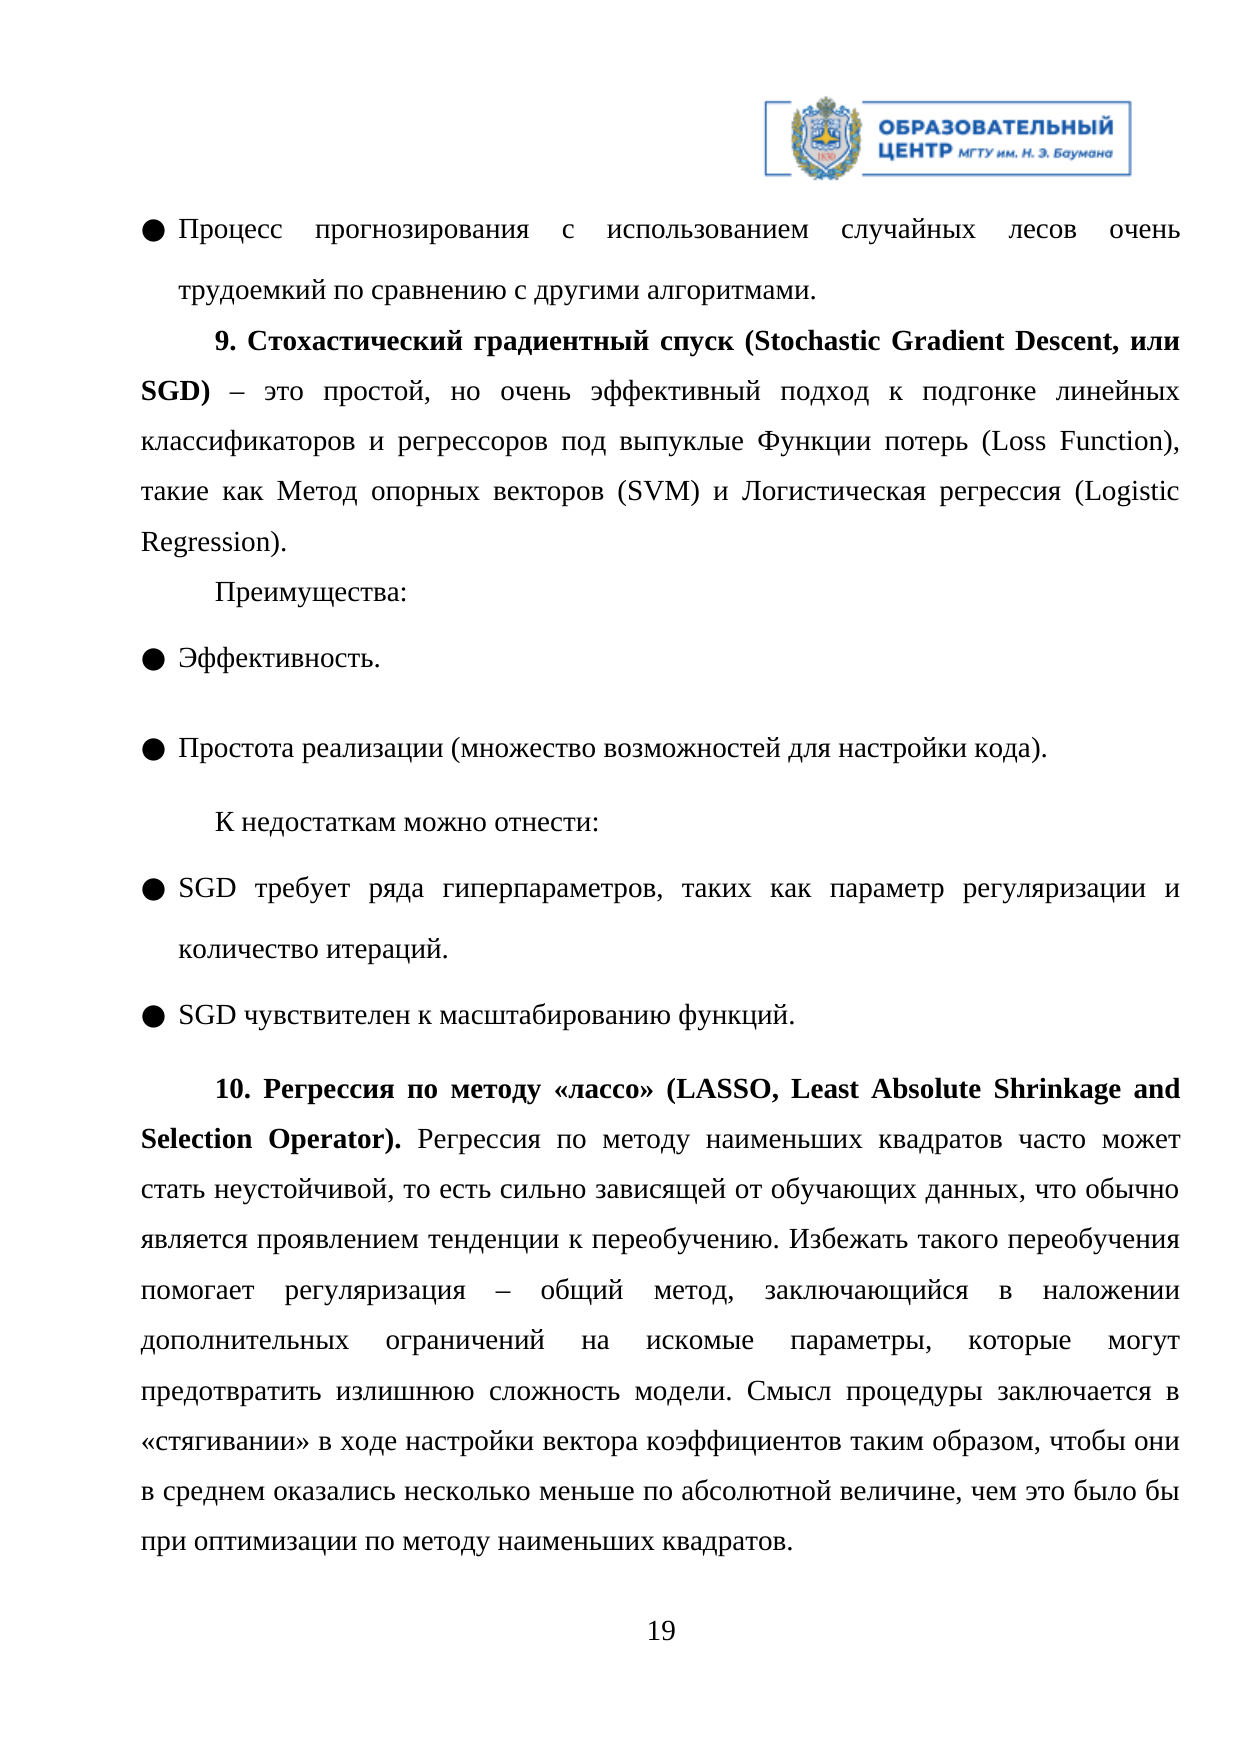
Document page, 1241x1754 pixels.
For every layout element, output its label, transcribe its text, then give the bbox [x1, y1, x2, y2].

list Эффективность. [141, 624, 1181, 684]
text 10. Регрессия по методу «лассо» (LASSO, Least Absolute Shrinkage and Selection Operator). Регрессия по методу наименьших квадратов часто может стать неустойчивой, то есть сильно зависящей от обучающих данных, что обычно является проявлением тенденции к переобучению. Избежать такого переобучения помогает регуляризация – общий метод, заключающийся в наложении дополнительных ограничений на искомые параметры, которые могут предотвратить излишнюю сложность модели. Смысл процедуры заключается в «стягивании» в ходе настройки вектора коэффициентов таким образом, чтобы они в среднем оказались несколько меньше по абсолютной величине, чем это было бы при оптимизации по методу наименьших квадратов. [141, 1071, 1181, 1557]
text Преимущества: [141, 574, 1181, 608]
list SGD требует ряда гиперпараметров, таких как параметр регуляризации и количество итераций. [141, 854, 1181, 964]
list Процесс прогнозирования с использованием случайных лесов очень трудоемкий по сравнению с другими алгоритмами. [141, 196, 1181, 306]
list SGD чувствителен к масштабированию функций. [141, 981, 1181, 1041]
text 9. Стохастический градиентный спуск (Stochastic Gradient Descent, или SGD) – это простой, но очень эффективный подход к подгонке линейных классификаторов и регрессоров под выпуклые Функции потерь (Loss Function), такие как Метод опорных векторов (SVM) и Логистическая регрессия (Logistic Regression). [141, 323, 1181, 557]
list Простота реализации (множество возможностей для настройки кода). [141, 714, 1181, 774]
text К недостаткам можно отнести: [141, 804, 1181, 837]
picture [734, 73, 1182, 196]
